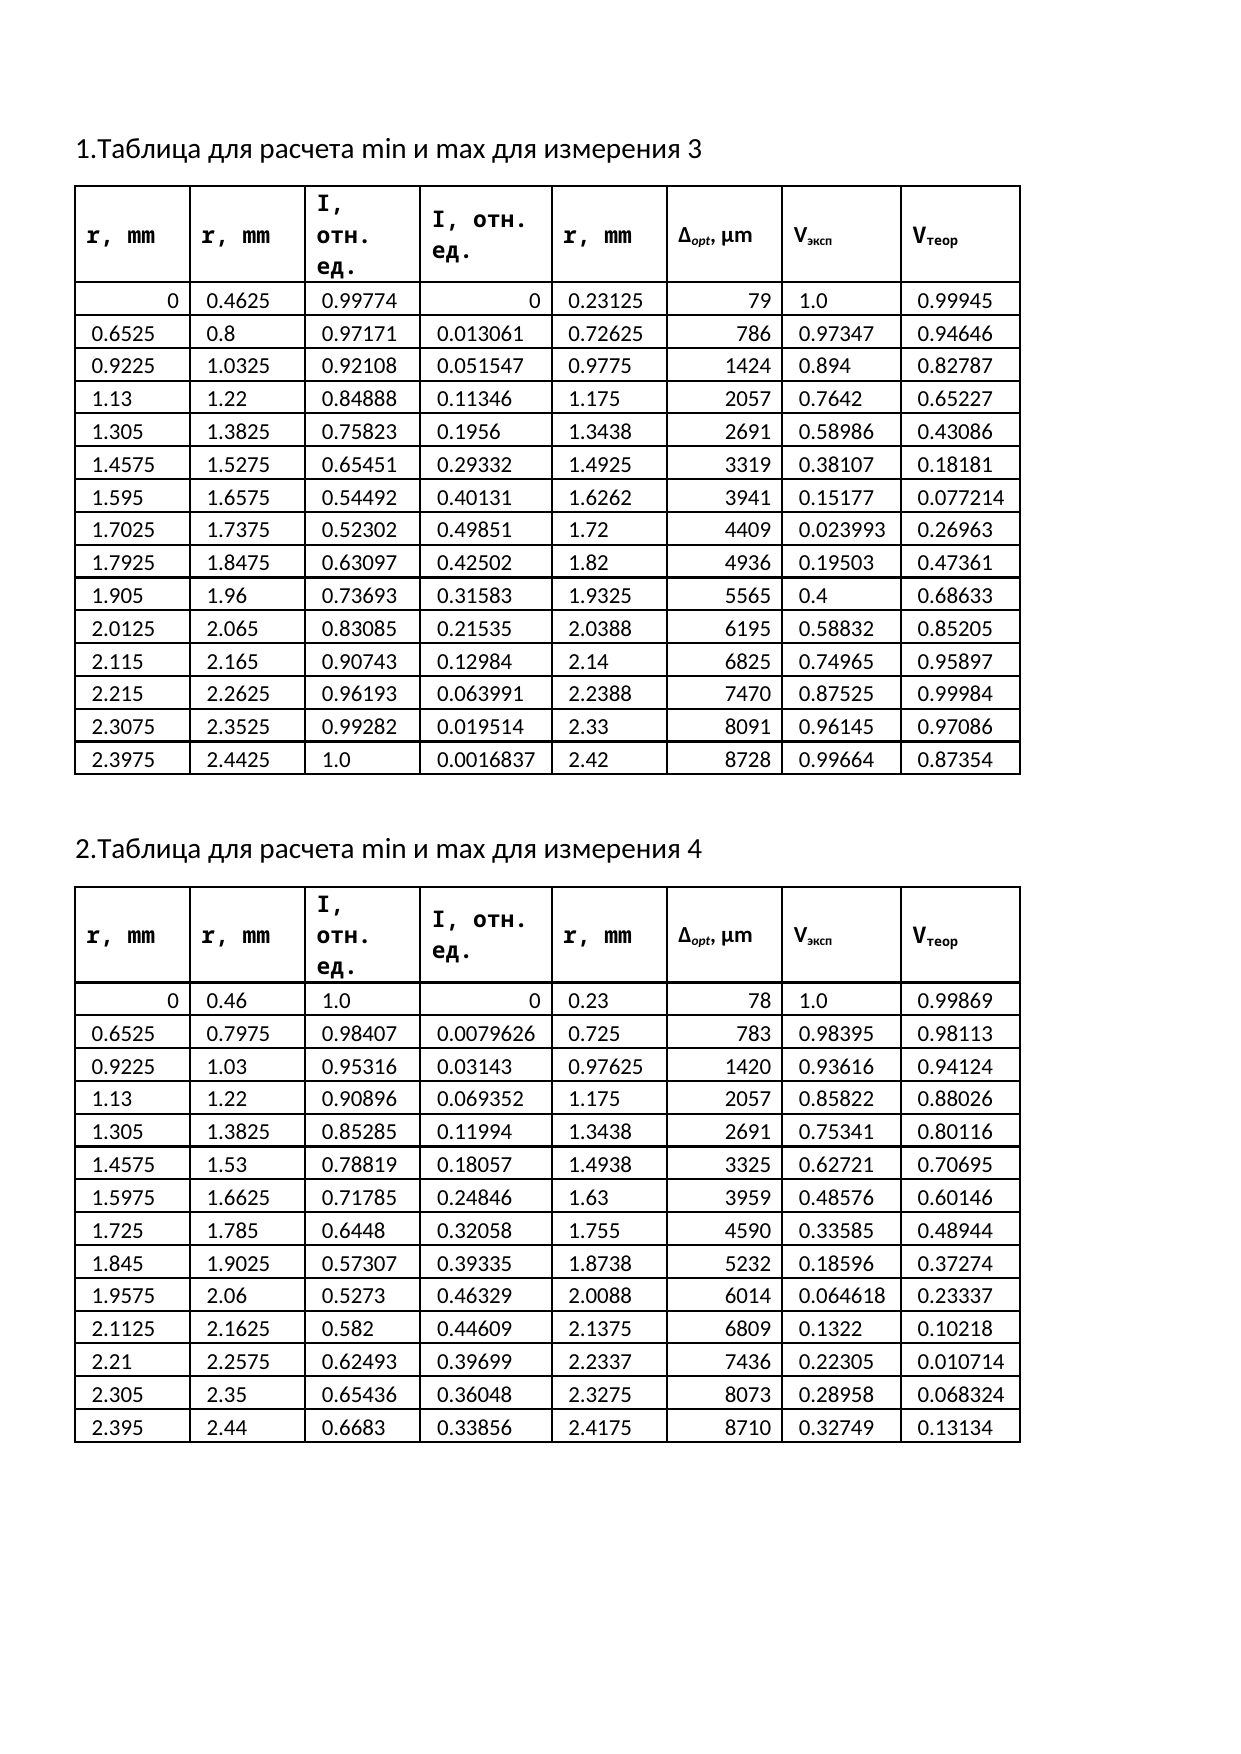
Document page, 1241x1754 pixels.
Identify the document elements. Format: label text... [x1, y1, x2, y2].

table_cell 0.29332 [421, 447, 551, 478]
table_cell 0.92108 [306, 349, 419, 379]
table_cell 0.98407 [306, 1016, 419, 1047]
table_cell 0.23337 [902, 1279, 1019, 1309]
table_cell 2.1625 [191, 1312, 304, 1342]
table_cell 0.85822 [783, 1082, 900, 1113]
table_cell 8710 [668, 1410, 781, 1441]
table_header Vэксп [783, 888, 900, 981]
table_cell 2.44 [191, 1410, 304, 1441]
table_cell 0.48944 [902, 1213, 1019, 1244]
table_cell 0.013061 [421, 316, 551, 347]
table_cell 0.11346 [421, 382, 551, 412]
table_cell 0.077214 [902, 480, 1019, 511]
table_cell 0.063991 [421, 677, 551, 708]
table_cell 0.5273 [306, 1279, 419, 1309]
table_header r, mm [76, 888, 189, 981]
table_cell 1.785 [191, 1213, 304, 1244]
table_cell 6809 [668, 1312, 781, 1342]
table_cell 0.32749 [783, 1410, 900, 1441]
table_cell 0.49851 [421, 513, 551, 543]
table_cell 0.70695 [902, 1148, 1019, 1178]
table_cell 0.18181 [902, 447, 1019, 478]
table_cell 0.65227 [902, 382, 1019, 412]
table_cell 0.6448 [306, 1213, 419, 1244]
table_cell 0.069352 [421, 1082, 551, 1113]
table_cell 1.6625 [191, 1180, 304, 1211]
table_cell 0 [76, 984, 189, 1014]
table_cell 1420 [668, 1049, 781, 1080]
table_cell 0.24846 [421, 1180, 551, 1211]
table_cell 0.12984 [421, 644, 551, 675]
table_cell 2.3975 [76, 743, 189, 773]
table_cell 1.3438 [553, 1115, 666, 1145]
table_cell 0.93616 [783, 1049, 900, 1080]
table_cell 0 [421, 984, 551, 1014]
table_header ∆opt, μm [668, 888, 781, 981]
table_cell 0.83085 [306, 611, 419, 642]
table_cell 2.06 [191, 1279, 304, 1309]
table_cell 0.11994 [421, 1115, 551, 1145]
table_cell 0.98395 [783, 1016, 900, 1047]
table_cell 0.62493 [306, 1344, 419, 1375]
table_cell 0.87354 [902, 743, 1019, 773]
table_cell 1.6262 [553, 480, 666, 511]
table_cell 0.95897 [902, 644, 1019, 675]
table_header Vэксп [783, 187, 900, 281]
table_cell 3319 [668, 447, 781, 478]
table_cell 1.595 [76, 480, 189, 511]
table_cell 5565 [668, 579, 781, 609]
table_cell 1.4575 [76, 447, 189, 478]
table_cell 0.84888 [306, 382, 419, 412]
table_cell 0.85205 [902, 611, 1019, 642]
table_cell 0.40131 [421, 480, 551, 511]
table_cell 2.42 [553, 743, 666, 773]
table_cell 0.0016837 [421, 743, 551, 773]
table_cell 1424 [668, 349, 781, 379]
table_cell 0.725 [553, 1016, 666, 1047]
table_header ∆opt, μm [668, 187, 781, 281]
table_cell 2.165 [191, 644, 304, 675]
table_cell 1.13 [76, 382, 189, 412]
table_header I, отн. ед. [421, 187, 551, 281]
table_cell 0.99664 [783, 743, 900, 773]
table_cell 0.94124 [902, 1049, 1019, 1080]
table_cell 1.6575 [191, 480, 304, 511]
table_cell 0.74965 [783, 644, 900, 675]
table_cell 0.47361 [902, 546, 1019, 576]
table_cell 0.96145 [783, 710, 900, 740]
table_cell 0.82787 [902, 349, 1019, 379]
table_cell 0.72625 [553, 316, 666, 347]
table_cell 0.6683 [306, 1410, 419, 1441]
table_cell 1.72 [553, 513, 666, 543]
table_header r, mm [191, 888, 304, 981]
table_cell 0.4 [783, 579, 900, 609]
table_cell 8728 [668, 743, 781, 773]
table_cell 1.305 [76, 414, 189, 445]
table_cell 0.37274 [902, 1246, 1019, 1277]
table_cell 0.94646 [902, 316, 1019, 347]
table_cell 1.0 [783, 984, 900, 1014]
table_cell 0 [76, 283, 189, 314]
table_cell 0.023993 [783, 513, 900, 543]
table_cell 0.43086 [902, 414, 1019, 445]
table_cell 2.1375 [553, 1312, 666, 1342]
table_cell 0.99984 [902, 677, 1019, 708]
table_cell 8073 [668, 1377, 781, 1408]
table_header I, отн. ед. [306, 888, 419, 981]
table_cell 0.28958 [783, 1377, 900, 1408]
table_cell 0.32058 [421, 1213, 551, 1244]
table_cell 1.0 [306, 743, 419, 773]
table_cell 1.53 [191, 1148, 304, 1178]
table_header I, отн. ед. [421, 888, 551, 981]
table_cell 4936 [668, 546, 781, 576]
table_cell 3959 [668, 1180, 781, 1211]
table_cell 6195 [668, 611, 781, 642]
table_cell 0.58832 [783, 611, 900, 642]
table_cell 0.96193 [306, 677, 419, 708]
table_cell 1.3825 [191, 1115, 304, 1145]
table_cell 2.0388 [553, 611, 666, 642]
table_cell 2.305 [76, 1377, 189, 1408]
table_cell 79 [668, 283, 781, 314]
table_cell 8091 [668, 710, 781, 740]
table_cell 0.97171 [306, 316, 419, 347]
table_cell 0.0079626 [421, 1016, 551, 1047]
table_cell 0.46329 [421, 1279, 551, 1309]
table_cell 0.99869 [902, 984, 1019, 1014]
table_cell 0.18057 [421, 1148, 551, 1178]
table_cell 0.52302 [306, 513, 419, 543]
table_cell 0.99774 [306, 283, 419, 314]
table_cell 0.9775 [553, 349, 666, 379]
table_cell 1.63 [553, 1180, 666, 1211]
table_cell 1.13 [76, 1082, 189, 1113]
table_cell 2.2388 [553, 677, 666, 708]
table_cell 0.99282 [306, 710, 419, 740]
table_header r, mm [76, 187, 189, 281]
table_cell 0.97086 [902, 710, 1019, 740]
table_cell 0.95316 [306, 1049, 419, 1080]
table_cell 783 [668, 1016, 781, 1047]
table_cell 2.065 [191, 611, 304, 642]
table_cell 0.9225 [76, 349, 189, 379]
table_cell 1.3825 [191, 414, 304, 445]
table_cell 0.98113 [902, 1016, 1019, 1047]
table_cell 0.03143 [421, 1049, 551, 1080]
table_header r, mm [553, 187, 666, 281]
table_cell 2.14 [553, 644, 666, 675]
table_cell 0.15177 [783, 480, 900, 511]
text 2.Таблица для расчета min и max для измерения 4 [75, 830, 1165, 866]
table_cell 0.48576 [783, 1180, 900, 1211]
table_cell 0.894 [783, 349, 900, 379]
table_cell 0.80116 [902, 1115, 1019, 1145]
table_cell 0.18596 [783, 1246, 900, 1277]
table_cell 0.46 [191, 984, 304, 1014]
table_cell 2.3275 [553, 1377, 666, 1408]
table_cell 1.8738 [553, 1246, 666, 1277]
table_cell 0 [421, 283, 551, 314]
table_cell 2.3525 [191, 710, 304, 740]
table_cell 0.23 [553, 984, 666, 1014]
table_cell 2.215 [76, 677, 189, 708]
table_cell 7436 [668, 1344, 781, 1375]
table_cell 2.2625 [191, 677, 304, 708]
table_cell 1.905 [76, 579, 189, 609]
table_cell 2.1125 [76, 1312, 189, 1342]
table_cell 6825 [668, 644, 781, 675]
table_cell 7470 [668, 677, 781, 708]
table_cell 5232 [668, 1246, 781, 1277]
table_cell 0.39699 [421, 1344, 551, 1375]
table_cell 2.33 [553, 710, 666, 740]
table_cell 1.0325 [191, 349, 304, 379]
text 1.Таблица для расчета min и max для измерения 3 [75, 130, 1165, 166]
table_cell 2691 [668, 1115, 781, 1145]
table_cell 0.42502 [421, 546, 551, 576]
table_cell 2.21 [76, 1344, 189, 1375]
table_header I, отн. ед. [306, 187, 419, 281]
table_cell 1.8475 [191, 546, 304, 576]
table_cell 2057 [668, 1082, 781, 1113]
table_cell 0.1956 [421, 414, 551, 445]
table_cell 0.7975 [191, 1016, 304, 1047]
table_cell 4409 [668, 513, 781, 543]
table_cell 2.4425 [191, 743, 304, 773]
table_cell 2057 [668, 382, 781, 412]
table_cell 0.064618 [783, 1279, 900, 1309]
table_cell 0.85285 [306, 1115, 419, 1145]
table_cell 0.65451 [306, 447, 419, 478]
table_cell 0.6525 [76, 1016, 189, 1047]
table_cell 0.4625 [191, 283, 304, 314]
table_cell 0.73693 [306, 579, 419, 609]
table_cell 0.31583 [421, 579, 551, 609]
table_cell 1.22 [191, 382, 304, 412]
table_cell 1.4938 [553, 1148, 666, 1178]
table_cell 2.35 [191, 1377, 304, 1408]
table_cell 1.5975 [76, 1180, 189, 1211]
table_cell 1.4575 [76, 1148, 189, 1178]
table_cell 1.9325 [553, 579, 666, 609]
table_cell 0.63097 [306, 546, 419, 576]
table_header r, mm [191, 187, 304, 281]
table_cell 3325 [668, 1148, 781, 1178]
table_cell 4590 [668, 1213, 781, 1244]
table_cell 1.4925 [553, 447, 666, 478]
table_cell 0.33585 [783, 1213, 900, 1244]
table_cell 0.68633 [902, 579, 1019, 609]
table_cell 0.44609 [421, 1312, 551, 1342]
table_cell 78 [668, 984, 781, 1014]
table_cell 0.10218 [902, 1312, 1019, 1342]
table_cell 0.19503 [783, 546, 900, 576]
table_cell 3941 [668, 480, 781, 511]
table_cell 1.9575 [76, 1279, 189, 1309]
table_cell 1.7025 [76, 513, 189, 543]
table_cell 0.38107 [783, 447, 900, 478]
table_cell 0.90743 [306, 644, 419, 675]
table_cell 0.21535 [421, 611, 551, 642]
table_header Vтеор [902, 187, 1019, 281]
table_header Vтеор [902, 888, 1019, 981]
table_cell 0.010714 [902, 1344, 1019, 1375]
table_cell 1.755 [553, 1213, 666, 1244]
table_cell 1.3438 [553, 414, 666, 445]
table_cell 1.7925 [76, 546, 189, 576]
table_cell 1.03 [191, 1049, 304, 1080]
table_cell 0.22305 [783, 1344, 900, 1375]
table_cell 0.019514 [421, 710, 551, 740]
table_cell 2.0088 [553, 1279, 666, 1309]
table_cell 0.75823 [306, 414, 419, 445]
table_cell 2.0125 [76, 611, 189, 642]
table_cell 0.60146 [902, 1180, 1019, 1211]
table_cell 1.0 [783, 283, 900, 314]
table_cell 1.9025 [191, 1246, 304, 1277]
table_cell 0.13134 [902, 1410, 1019, 1441]
table_cell 1.0 [306, 984, 419, 1014]
table_cell 1.725 [76, 1213, 189, 1244]
table_cell 0.97625 [553, 1049, 666, 1080]
table_cell 2.115 [76, 644, 189, 675]
table_cell 0.75341 [783, 1115, 900, 1145]
table_cell 0.87525 [783, 677, 900, 708]
table_cell 0.65436 [306, 1377, 419, 1408]
table_cell 0.88026 [902, 1082, 1019, 1113]
table_cell 0.051547 [421, 349, 551, 379]
table_cell 1.305 [76, 1115, 189, 1145]
table_cell 6014 [668, 1279, 781, 1309]
table_cell 2691 [668, 414, 781, 445]
table_cell 0.97347 [783, 316, 900, 347]
table_cell 0.57307 [306, 1246, 419, 1277]
table_cell 0.33856 [421, 1410, 551, 1441]
table_cell 2.395 [76, 1410, 189, 1441]
table_cell 0.39335 [421, 1246, 551, 1277]
table_cell 1.82 [553, 546, 666, 576]
table_cell 786 [668, 316, 781, 347]
table_cell 1.175 [553, 382, 666, 412]
table_cell 0.6525 [76, 316, 189, 347]
table_header r, mm [553, 888, 666, 981]
table_cell 0.582 [306, 1312, 419, 1342]
table_cell 0.1322 [783, 1312, 900, 1342]
table_cell 2.2337 [553, 1344, 666, 1375]
table_cell 2.2575 [191, 1344, 304, 1375]
table_cell 0.26963 [902, 513, 1019, 543]
table_cell 0.58986 [783, 414, 900, 445]
table_cell 0.8 [191, 316, 304, 347]
table_cell 2.3075 [76, 710, 189, 740]
table_cell 1.845 [76, 1246, 189, 1277]
table_cell 1.96 [191, 579, 304, 609]
table_cell 0.90896 [306, 1082, 419, 1113]
table_cell 0.7642 [783, 382, 900, 412]
table_cell 1.22 [191, 1082, 304, 1113]
table_cell 1.175 [553, 1082, 666, 1113]
table_cell 2.4175 [553, 1410, 666, 1441]
table_cell 0.9225 [76, 1049, 189, 1080]
table_cell 0.54492 [306, 480, 419, 511]
table_cell 0.71785 [306, 1180, 419, 1211]
table_cell 0.78819 [306, 1148, 419, 1178]
table_cell 0.068324 [902, 1377, 1019, 1408]
table_cell 0.62721 [783, 1148, 900, 1178]
table_cell 1.5275 [191, 447, 304, 478]
table_cell 0.36048 [421, 1377, 551, 1408]
table_cell 0.99945 [902, 283, 1019, 314]
table_cell 0.23125 [553, 283, 666, 314]
table_cell 1.7375 [191, 513, 304, 543]
